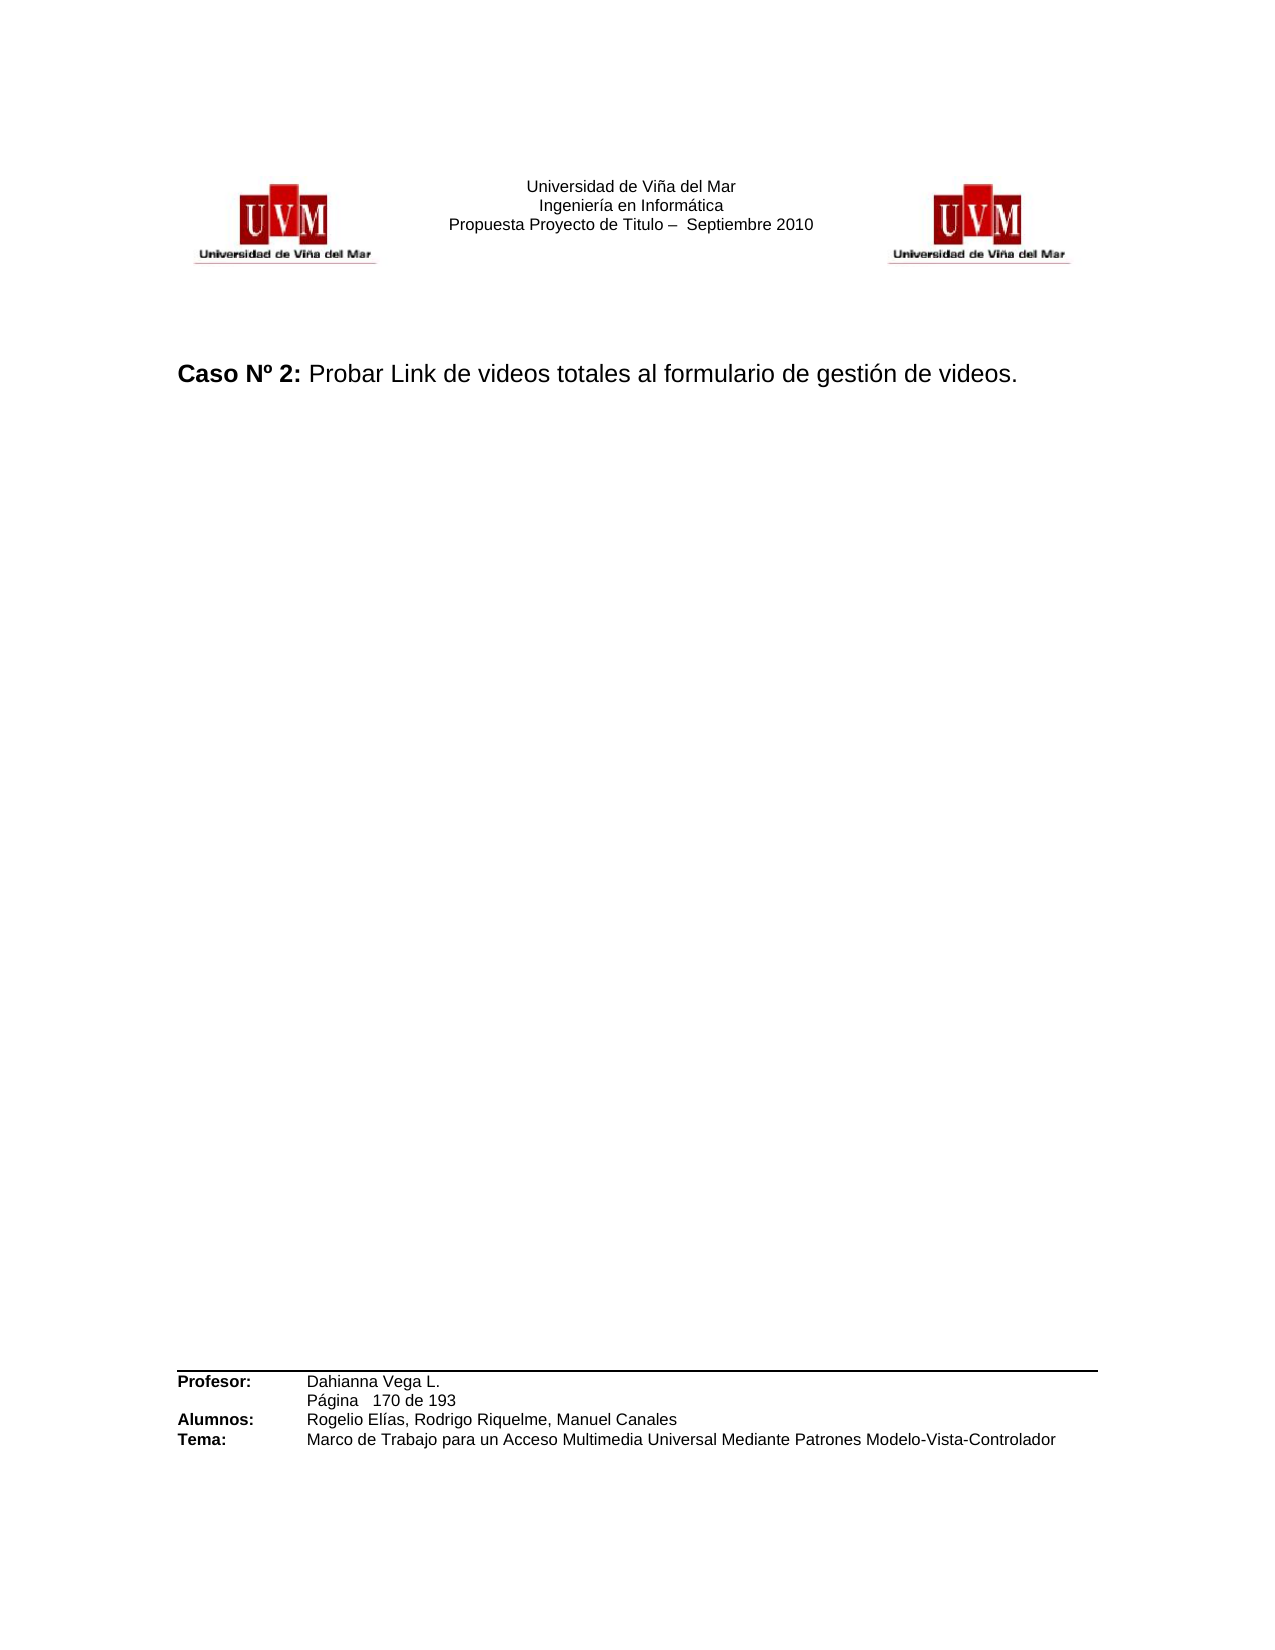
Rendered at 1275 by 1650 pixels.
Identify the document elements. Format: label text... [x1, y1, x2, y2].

text Caso Nº 2: Probar Link de videos totales al formulario de gestión de videos. [177, 359, 1098, 388]
picture [177, 176, 390, 267]
picture [871, 176, 1084, 267]
